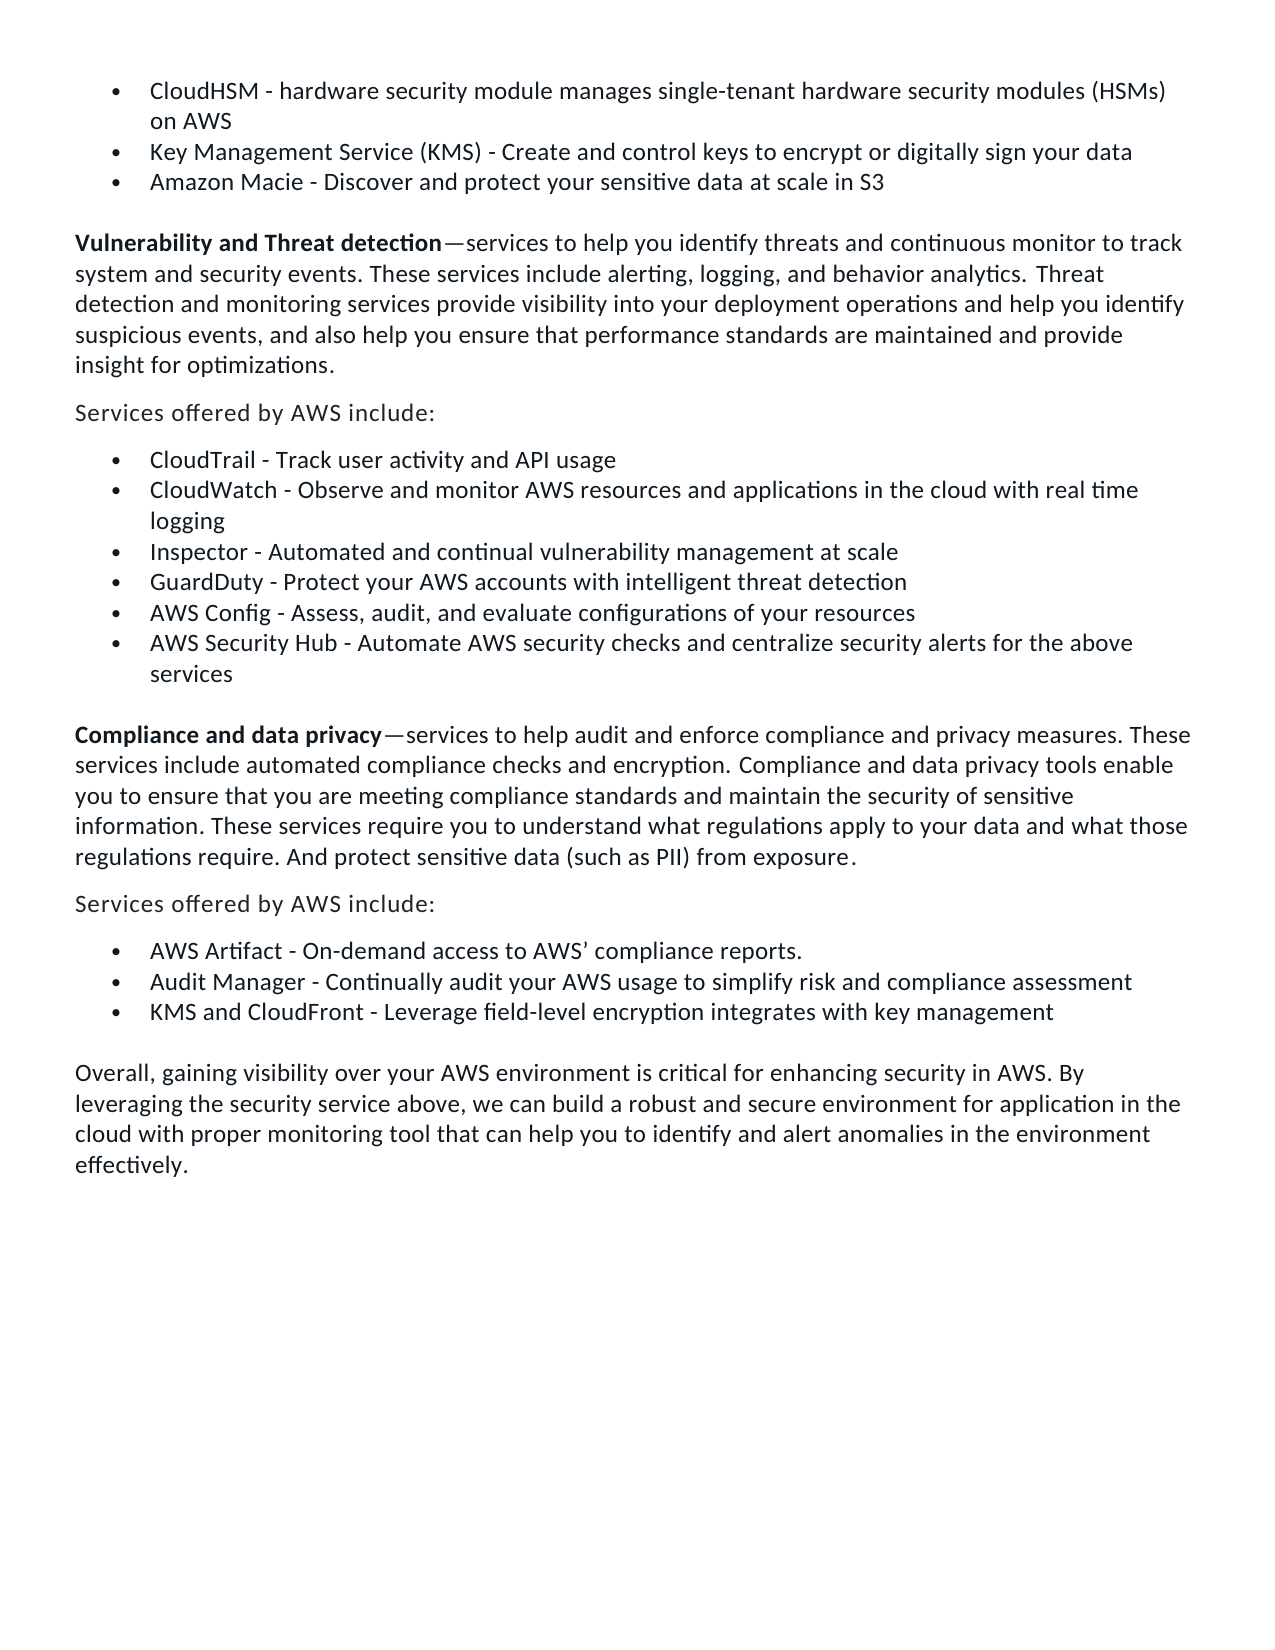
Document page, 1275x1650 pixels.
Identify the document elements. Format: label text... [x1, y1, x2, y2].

list CloudWatch - Observe and monitor AWS resources and applications in the cloud with real time logging [112, 474, 1200, 536]
text Services offered by AWS include: [75, 397, 1200, 427]
text Compliance and data privacy—services to help audit and enforce compliance and privacy measures. These services include automated compliance checks and encryption. Compliance and data privacy tools enable you to ensure that you are meeting compliance standards and maintain the security of sensitive information. These services require you to understand what regulations apply to your data and what those regulations require. And protect sensitive data (such as PII) from exposure. [75, 719, 1200, 871]
list KMS and CloudFront - Leverage field-level encryption integrates with key management [112, 996, 1200, 1027]
list CloudTrail - Track user activity and API usage [112, 444, 1200, 474]
list GuardDuty - Protect your AWS accounts with intelligent threat detection [112, 566, 1200, 597]
list AWS Security Hub - Automate AWS security checks and centralize security alerts for the above services [112, 627, 1200, 688]
list AWS Config - Assess, audit, and evaluate configurations of your resources [112, 597, 1200, 627]
text Overall, gaining visibility over your AWS environment is critical for enhancing security in AWS. By leveraging the security service above, we can build a robust and secure environment for application in the cloud with proper monitoring tool that can help you to identify and alert anomalies in the environment effectively. [75, 1057, 1200, 1179]
list Inspector - Automated and continual vulnerability management at scale [112, 536, 1200, 566]
list Key Management Service (KMS) - Create and control keys to encrypt or digitally sign your data [112, 136, 1200, 167]
list CloudHSM - hardware security module manages single-tenant hardware security modules (HSMs) on AWS [112, 75, 1200, 136]
list Audit Manager - Continually audit your AWS usage to simplify risk and compliance assessment [112, 966, 1200, 996]
text Services offered by AWS include: [75, 888, 1200, 918]
list Amazon Macie - Discover and protect your sensitive data at scale in S3 [112, 167, 1200, 197]
text Vulnerability and Threat detection—services to help you identify threats and continuous monitor to track system and security events. These services include alerting, logging, and behavior analytics. Threat detection and monitoring services provide visibility into your deployment operations and help you identify suspicious events, and also help you ensure that performance standards are maintained and provide insight for optimizations. [75, 228, 1200, 380]
list AWS Artifact - On-demand access to AWS’ compliance reports. [112, 935, 1200, 966]
